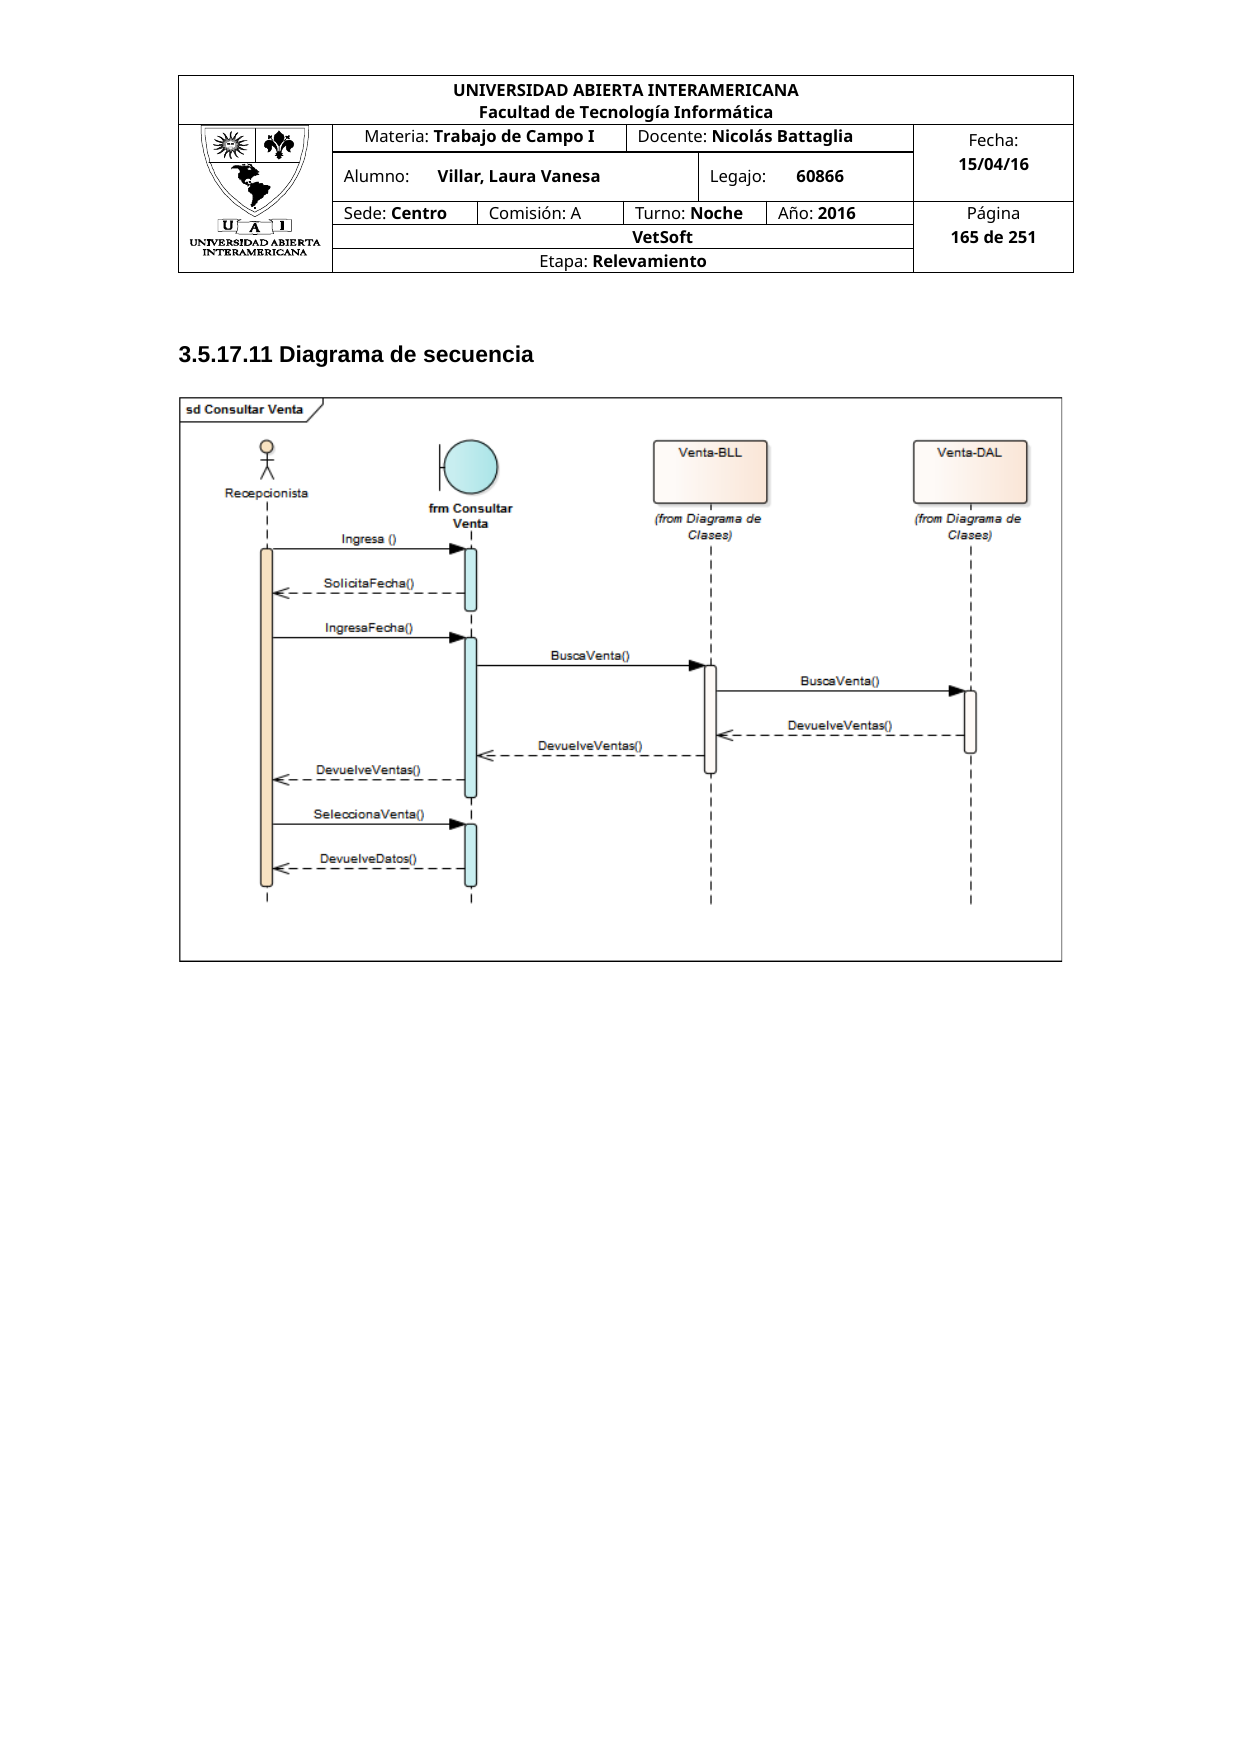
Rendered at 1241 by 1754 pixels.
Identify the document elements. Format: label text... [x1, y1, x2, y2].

subtitle 3.5.17.11 Diagrama de secuencia [178, 341, 1062, 368]
picture [178, 396, 1063, 962]
